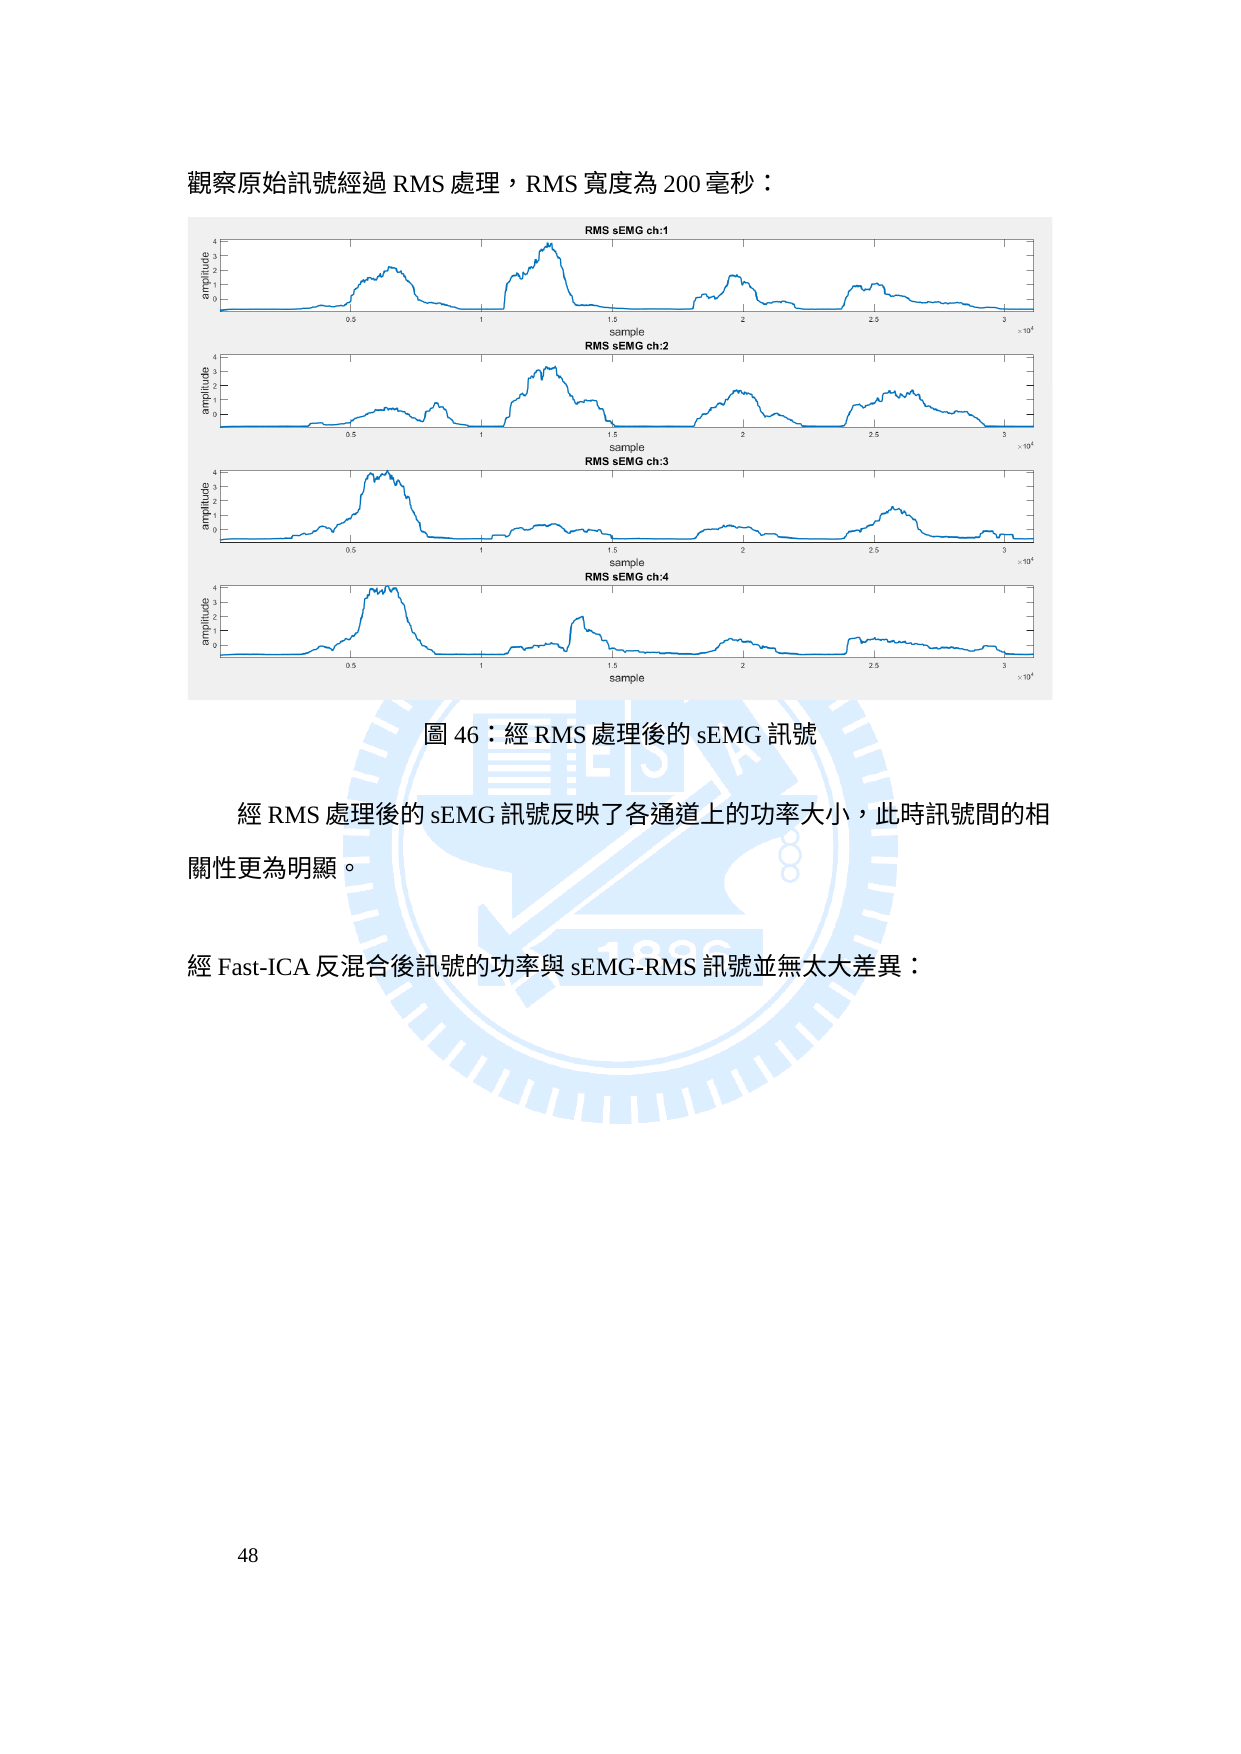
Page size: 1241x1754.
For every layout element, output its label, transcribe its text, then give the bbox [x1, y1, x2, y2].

text 經RMS處理後的sEMG訊號反映了各通道上的功率大小，此時訊號間的相關性更為明顯。 [187, 794, 1053, 885]
picture [187, 217, 1053, 700]
text 經Fast-ICA反混合後訊號的功率與sEMG-RMS訊號並無太大差異： [187, 946, 1053, 983]
text 觀察原始訊號經過RMS處理，RMS寬度為200毫秒： [187, 163, 1053, 199]
text 圖 46：經RMS處理後的sEMG訊號 [187, 714, 1053, 751]
